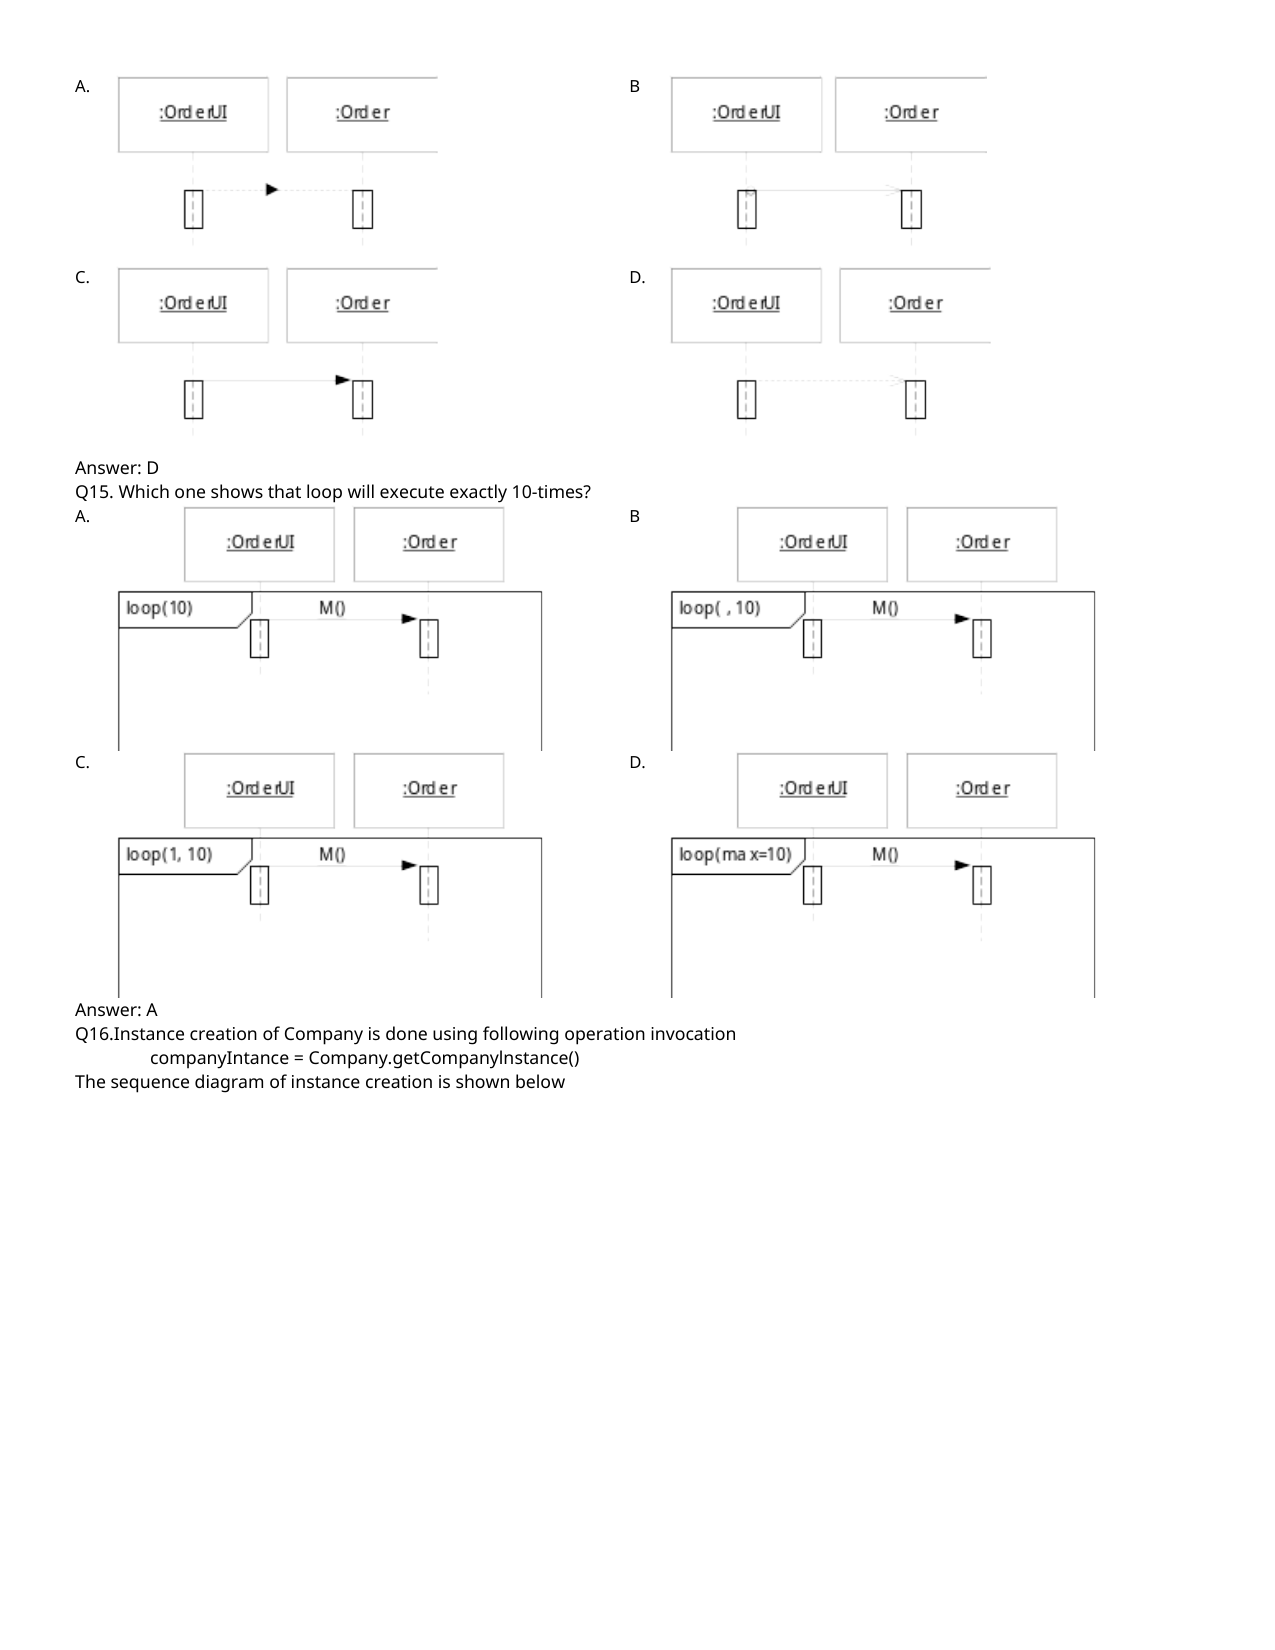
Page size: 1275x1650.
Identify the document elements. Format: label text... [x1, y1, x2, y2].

table_cell [430, 751, 618, 997]
table_cell [262, 751, 427, 837]
text Q16.Instance creation of Company is done using following operation invocation [75, 1021, 1200, 1046]
text Q15. Which one shows that loop will execute exactly 10-times? [75, 480, 1200, 504]
text The sequence diagram of instance creation is shown below [75, 1070, 1200, 1094]
table_cell [673, 840, 1093, 997]
table_header B [618, 504, 657, 751]
table_cell [120, 840, 540, 997]
table_cell D. [618, 751, 657, 997]
table_cell C. [64, 751, 104, 997]
table_header [104, 504, 618, 751]
text companyIntance = Company.getCompanylnstance() [75, 1046, 1200, 1070]
table_header [658, 75, 1170, 265]
text Answer: D [75, 456, 1200, 480]
table_header [658, 504, 1170, 751]
table_header [104, 75, 618, 265]
table_cell C. [64, 265, 104, 456]
text Answer: A [75, 997, 1200, 1021]
table_cell [658, 265, 1170, 456]
table_cell [104, 751, 259, 997]
table_cell [983, 751, 1170, 997]
table_cell D. [618, 265, 657, 456]
table_cell [104, 265, 618, 456]
table_header A. [64, 75, 104, 265]
table_header B [618, 75, 657, 265]
table_cell [815, 751, 980, 837]
table_cell [658, 751, 812, 997]
table_header A. [64, 504, 104, 751]
